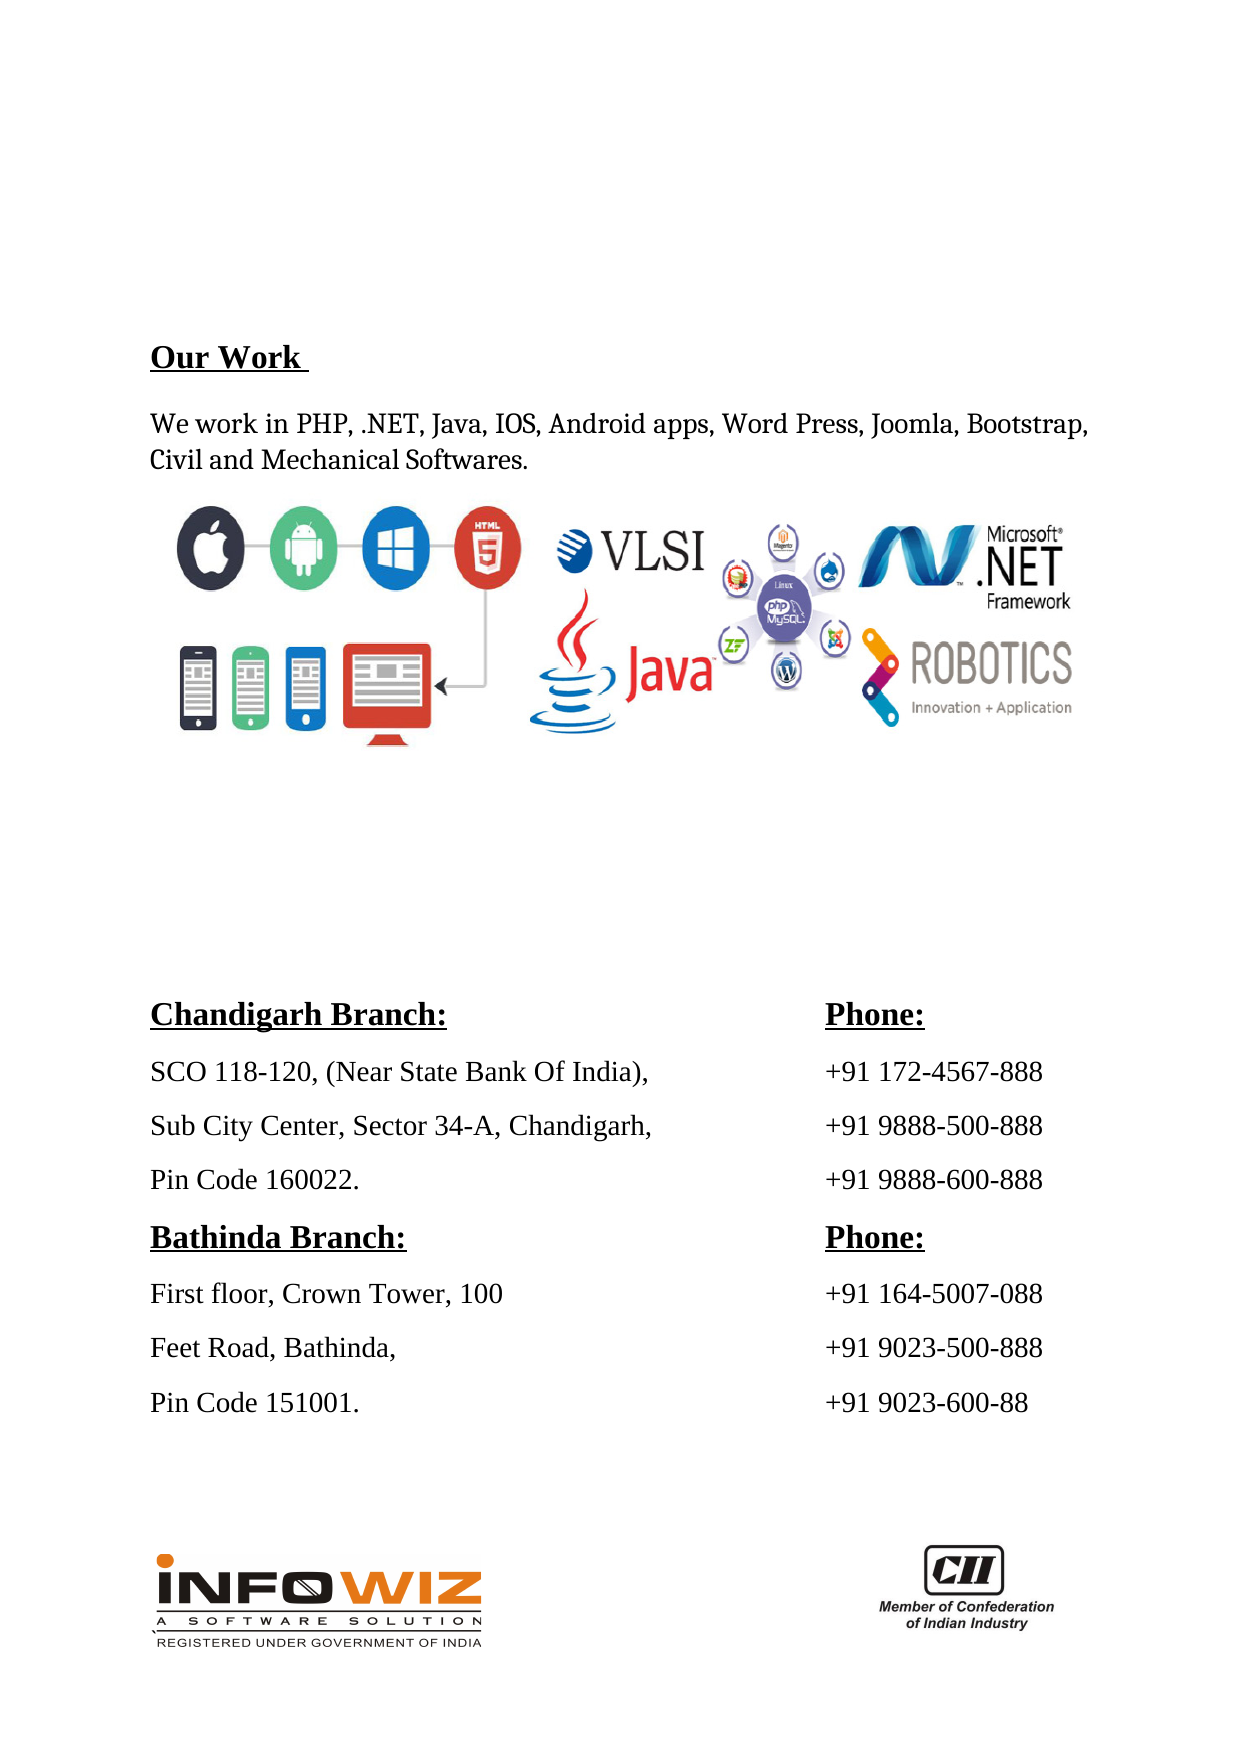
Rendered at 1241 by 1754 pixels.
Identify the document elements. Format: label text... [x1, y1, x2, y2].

text Feet Road, Bathinda, +91 9023-500-888 [150, 1330, 1090, 1364]
text Chandigarh Branch: Phone: [150, 994, 1090, 1033]
text Bathinda Branch: Phone: [150, 1217, 1090, 1255]
text We work in PHP, .NET, Java, IOS, Android apps, Word Press, Joomla, Bootstrap, Civil and Mechanical Softwares. [150, 408, 1090, 476]
text Pin Code 151001. +91 9023-600-88 [150, 1385, 1090, 1418]
subtitle Our Work [150, 337, 1090, 375]
text Pin Code 160022. +91 9888-600-888 [150, 1162, 1090, 1196]
picture [869, 1529, 1072, 1647]
picture [150, 490, 1088, 772]
text Sub City Center, Sector 34-A, Chandigarh, +91 9888-500-888 [150, 1108, 1090, 1142]
text SCO 118-120, (Near State Bank Of India), +91 172-4567-888 [150, 1054, 1090, 1087]
text First floor, Crown Tower, 100 +91 164-5007-088 [150, 1276, 1090, 1309]
picture [156, 1554, 482, 1647]
